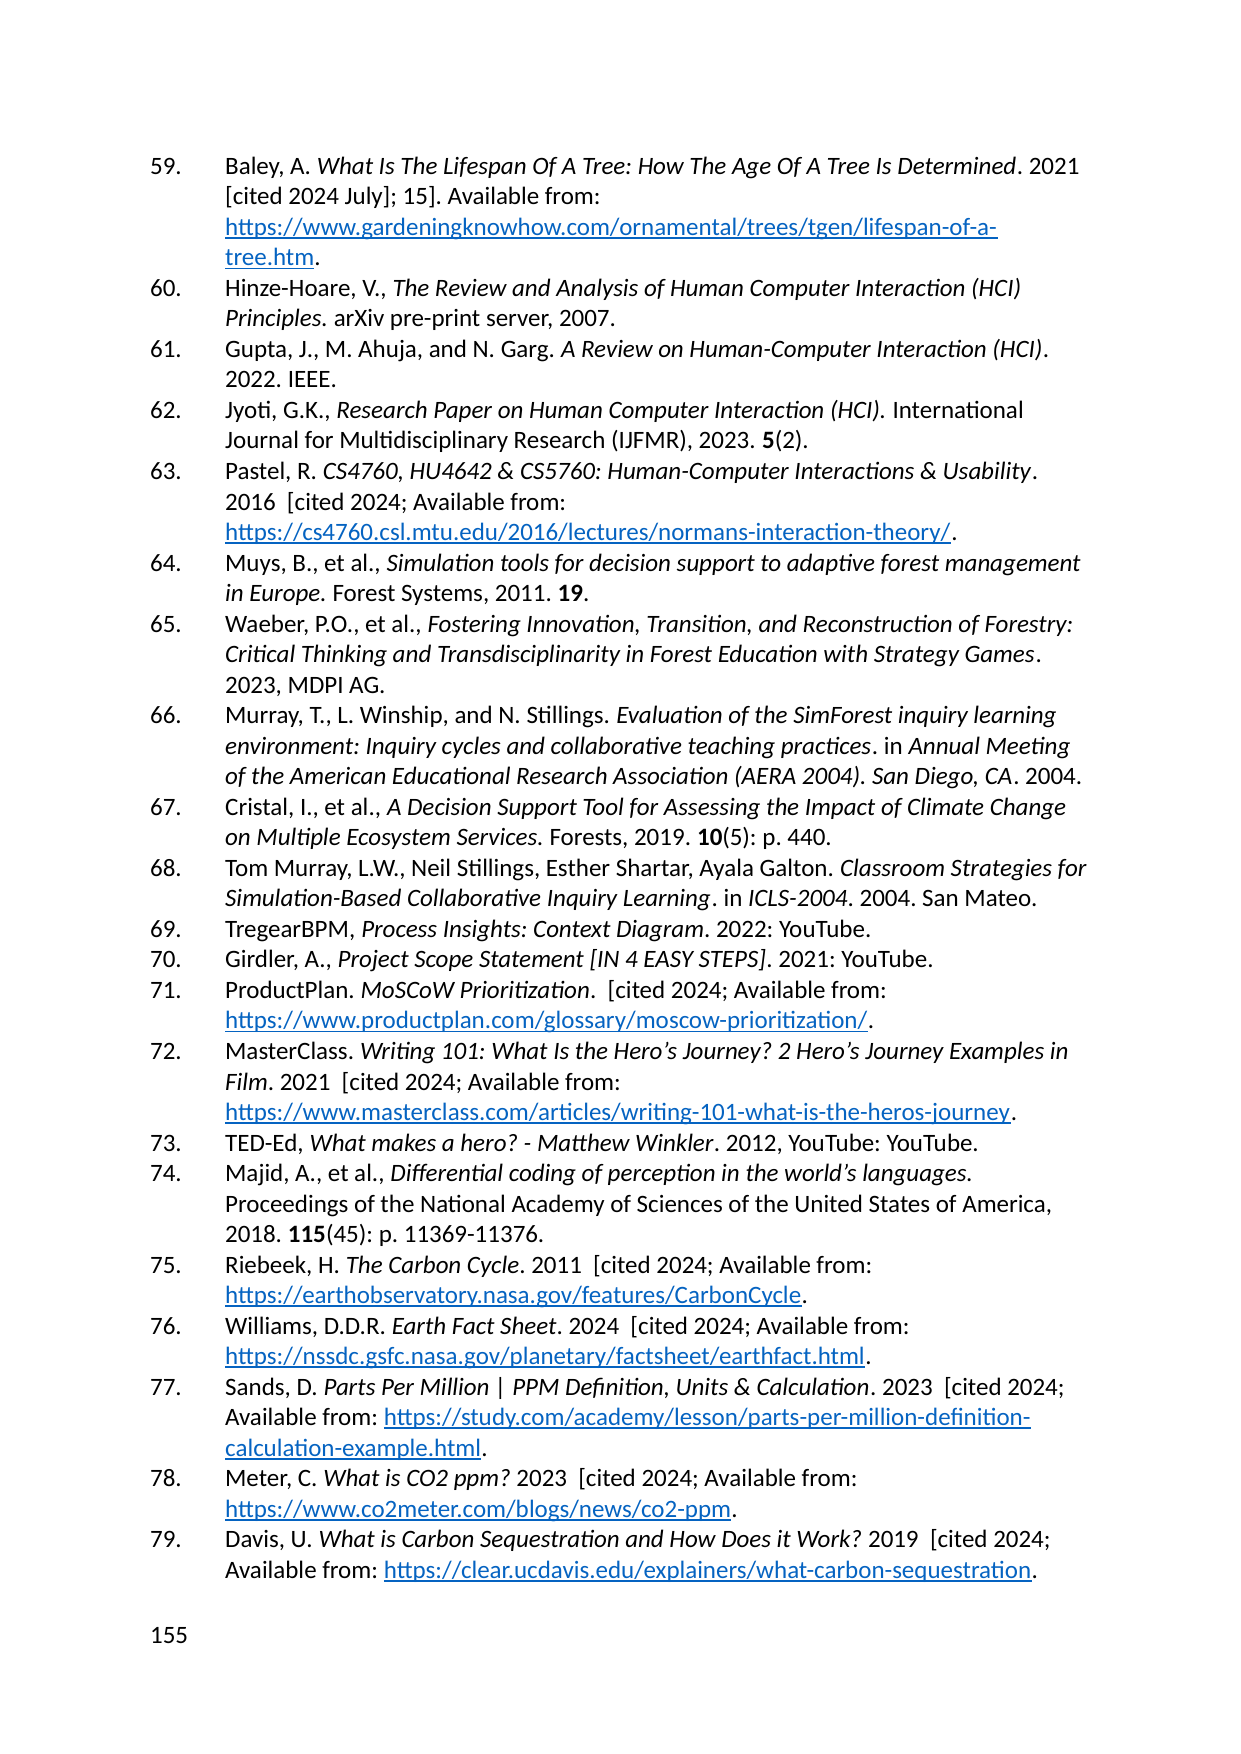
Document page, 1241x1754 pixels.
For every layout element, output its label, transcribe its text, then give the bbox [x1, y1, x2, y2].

text 67. Cristal, I., et al., A Decision Support Tool for Assessing the Impact of Climate Change on Multiple Ecosystem Services. Forests, 2019. 10(5): p. 440. [150, 791, 1090, 852]
text 66. Murray, T., L. Winship, and N. Stillings. Evaluation of the SimForest inquiry learning environment: Inquiry cycles and collaborative teaching practices. in Annual Meeting of the American Educational Research Association (AERA 2004). San Diego, CA. 2004. [150, 699, 1090, 791]
text 64. Muys, B., et al., Simulation tools for decision support to adaptive forest management in Europe. Forest Systems, 2011. 19. [150, 547, 1090, 608]
text 72. MasterClass. Writing 101: What Is the Hero’s Journey? 2 Hero’s Journey Examples in Film. 2021 [cited 2024; Available from: https://www.masterclass.com/articles/writing-101-what-is-the-heros-journey. [150, 1035, 1090, 1127]
text 75. Riebeek, H. The Carbon Cycle. 2011 [cited 2024; Available from: https://earthobservatory.nasa.gov/features/CarbonCycle. [150, 1249, 1090, 1310]
text 59. Baley, A. What Is The Lifespan Of A Tree: How The Age Of A Tree Is Determined. 2021 [cited 2024 July]; 15]. Available from: https://www.gardeningknowhow.com/ornamental/trees/tgen/lifespan-of-a-tree.htm. [150, 150, 1090, 272]
text 71. ProductPlan. MoSCoW Prioritization. [cited 2024; Available from: https://www.productplan.com/glossary/moscow-prioritization/. [150, 974, 1090, 1035]
text 78. Meter, C. What is CO2 ppm? 2023 [cited 2024; Available from: https://www.co2meter.com/blogs/news/co2-ppm. [150, 1462, 1090, 1523]
text 61. Gupta, J., M. Ahuja, and N. Garg. A Review on Human-Computer Interaction (HCI). 2022. IEEE. [150, 333, 1090, 394]
text 63. Pastel, R. CS4760, HU4642 & CS5760: Human-Computer Interactions & Usability. 2016 [cited 2024; Available from: https://cs4760.csl.mtu.edu/2016/lectures/normans-interaction-theory/. [150, 455, 1090, 547]
text 76. Williams, D.D.R. Earth Fact Sheet. 2024 [cited 2024; Available from: https://nssdc.gsfc.nasa.gov/planetary/factsheet/earthfact.html. [150, 1310, 1090, 1371]
text 60. Hinze-Hoare, V., The Review and Analysis of Human Computer Interaction (HCI) Principles. arXiv pre-print server, 2007. [150, 272, 1090, 333]
text 74. Majid, A., et al., Differential coding of perception in the world’s languages. Proceedings of the National Academy of Sciences of the United States of America, 2018. 115(45): p. 11369-11376. [150, 1157, 1090, 1249]
text 79. Davis, U. What is Carbon Sequestration and How Does it Work? 2019 [cited 2024; Available from: https://clear.ucdavis.edu/explainers/what-carbon-sequestration. [150, 1523, 1090, 1584]
text 69. TregearBPM, Process Insights: Context Diagram. 2022: YouTube. [150, 913, 1090, 943]
text 70. Girdler, A., Project Scope Statement [IN 4 EASY STEPS]. 2021: YouTube. [150, 943, 1090, 974]
text 62. Jyoti, G.K., Research Paper on Human Computer Interaction (HCI). International Journal for Multidisciplinary Research (IJFMR), 2023. 5(2). [150, 394, 1090, 455]
text 73. TED-Ed, What makes a hero? - Matthew Winkler. 2012, YouTube: YouTube. [150, 1127, 1090, 1157]
text 77. Sands, D. Parts Per Million | PPM Definition, Units & Calculation. 2023 [cited 2024; Available from: https://study.com/academy/lesson/parts-per-million-definition-calculation-example.html. [150, 1371, 1090, 1462]
text 68. Tom Murray, L.W., Neil Stillings, Esther Shartar, Ayala Galton. Classroom Strategies for Simulation-Based Collaborative Inquiry Learning. in ICLS-2004. 2004. San Mateo. [150, 852, 1090, 913]
text 65. Waeber, P.O., et al., Fostering Innovation, Transition, and Reconstruction of Forestry: Critical Thinking and Transdisciplinarity in Forest Education with Strategy Games. 2023, MDPI AG. [150, 608, 1090, 699]
